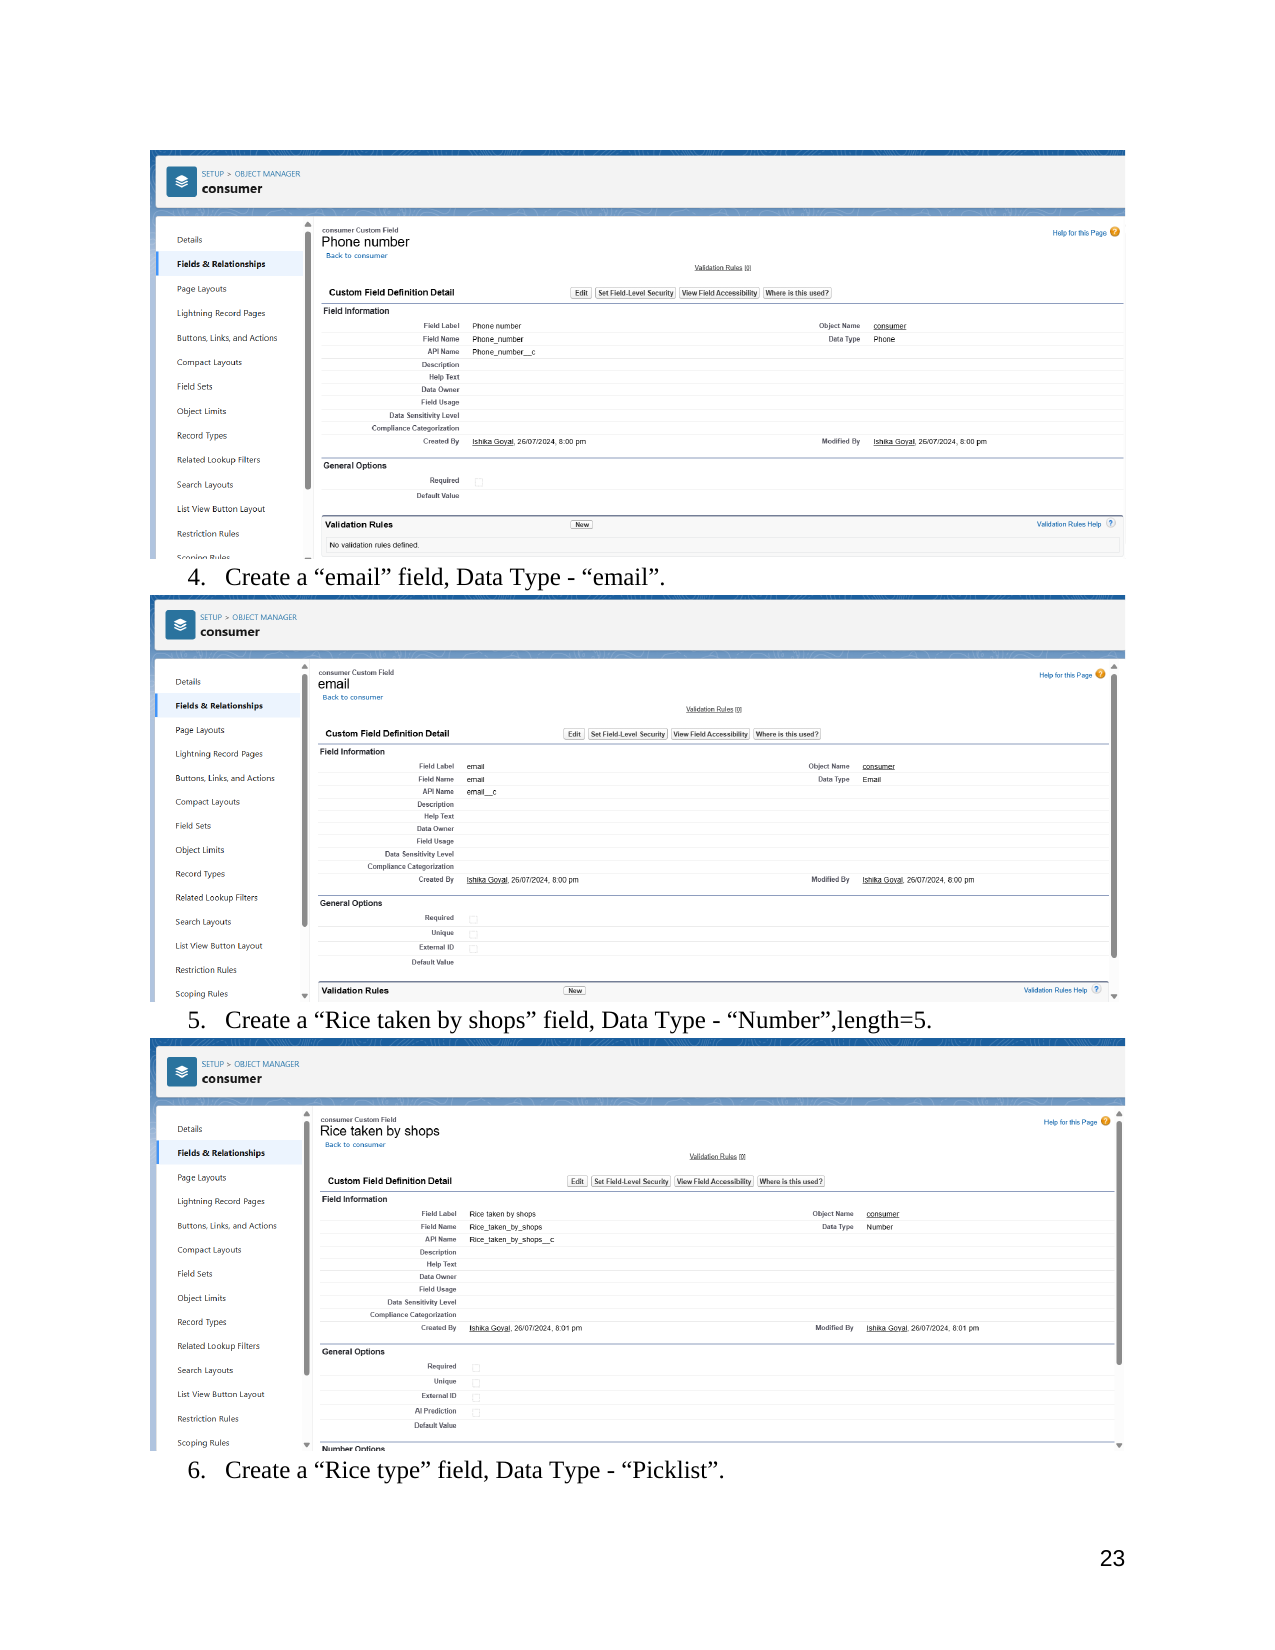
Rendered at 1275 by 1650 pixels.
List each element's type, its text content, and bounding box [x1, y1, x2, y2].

list Create a “Rice type” field, Data Type - “Picklist”. [187, 1455, 1125, 1483]
list Create a “Rice taken by shops” field, Data Type - “Number”,length=5. [187, 1005, 1125, 1034]
picture [150, 595, 1125, 1002]
picture [150, 150, 1125, 559]
picture [150, 1038, 1125, 1451]
list Create a “email” field, Data Type - “email”. [187, 562, 1125, 591]
